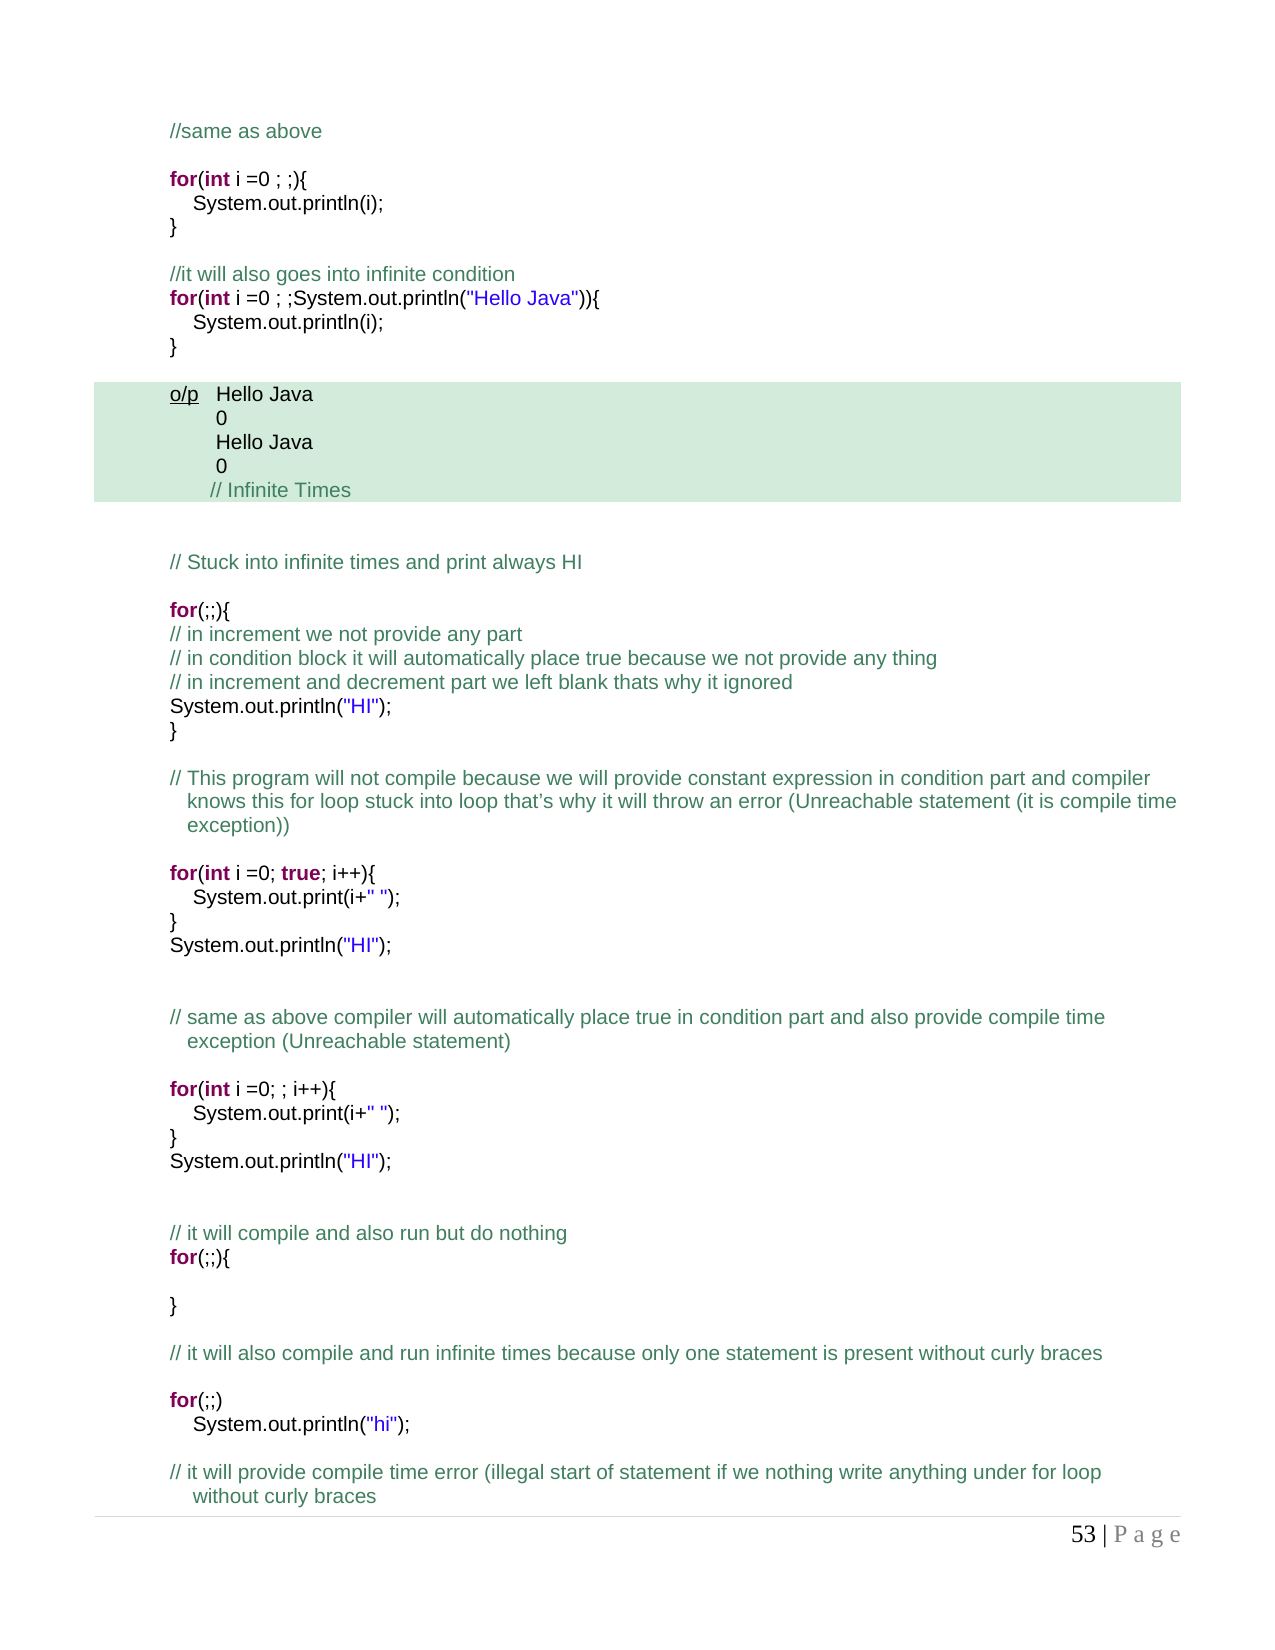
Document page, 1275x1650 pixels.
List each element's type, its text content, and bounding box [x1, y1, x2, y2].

text // same as above compiler will automatically place true in condition part and also provide compile time exception (Unreachable statement) [94, 1005, 1181, 1053]
text for(int i =0; ; i++){ [94, 1077, 1181, 1101]
text } [94, 909, 1181, 933]
text System.out.println(i); [94, 190, 1181, 214]
text } [94, 214, 1181, 238]
text System.out.println("HI"); [94, 1149, 1181, 1173]
text //it will also goes into infinite condition [94, 262, 1181, 286]
text for(int i =0 ; ;){ [94, 166, 1181, 190]
text // Infinite Times [94, 478, 1181, 502]
text // Stuck into infinite times and print always HI [94, 550, 1181, 574]
text 0 [94, 406, 1181, 430]
text o/p Hello Java [94, 382, 1181, 406]
text Hello Java [94, 430, 1181, 454]
text for(;;){ [94, 598, 1181, 622]
text for(int i =0; true; i++){ [94, 861, 1181, 885]
text // in increment and decrement part we left blank thats why it ignored [94, 669, 1181, 693]
text //same as above [94, 118, 1181, 142]
text } [94, 1292, 1181, 1316]
text System.out.println("HI"); [94, 933, 1181, 957]
text System.out.println("hi"); [94, 1412, 1181, 1436]
text System.out.println("HI"); [94, 693, 1181, 717]
text // in condition block it will automatically place true because we not provide any thing [94, 646, 1181, 669]
text // it will compile and also run but do nothing [94, 1221, 1181, 1244]
text for(int i =0 ; ;System.out.println("Hello Java")){ [94, 286, 1181, 310]
text // it will provide compile time error (illegal start of statement if we nothing write anything under for loop without curly braces [94, 1460, 1181, 1508]
text // This program will not compile because we will provide constant expression in condition part and compiler knows this for loop stuck into loop that’s why it will throw an error (Unreachable statement (it is compile time exception)) [94, 765, 1181, 837]
text System.out.print(i+" "); [94, 1101, 1181, 1125]
text System.out.print(i+" "); [94, 885, 1181, 909]
text } [94, 717, 1181, 741]
text // it will also compile and run infinite times because only one statement is present without curly braces [94, 1340, 1181, 1364]
text } [94, 334, 1181, 358]
text for(;;){ [94, 1244, 1181, 1268]
text 0 [94, 454, 1181, 478]
text System.out.println(i); [94, 310, 1181, 334]
text // in increment we not provide any part [94, 622, 1181, 646]
text } [94, 1125, 1181, 1149]
text for(;;) [94, 1388, 1181, 1412]
